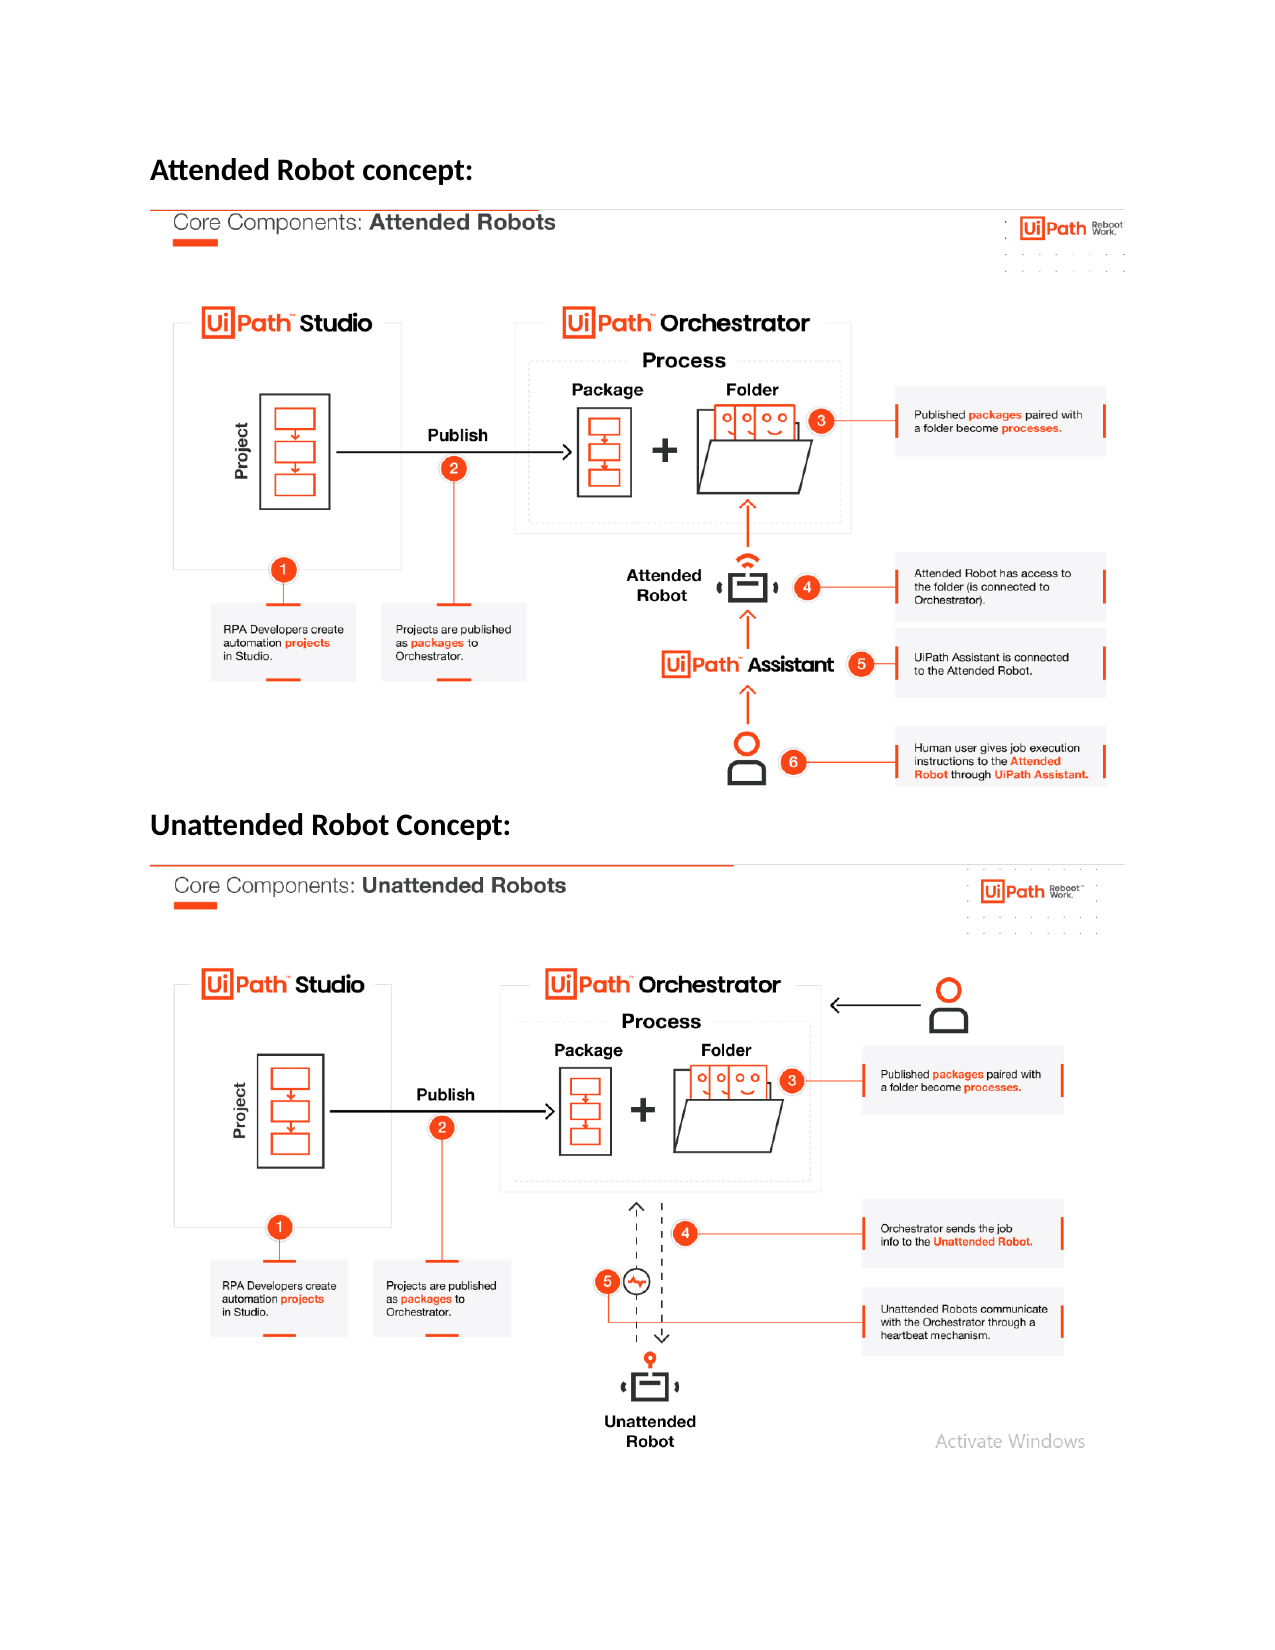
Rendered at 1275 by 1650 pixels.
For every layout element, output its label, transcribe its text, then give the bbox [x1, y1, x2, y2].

picture [150, 863, 1125, 1455]
text Unattended Robot Concept: [150, 805, 1125, 843]
picture [150, 207, 1125, 787]
text Attended Robot concept: [150, 150, 1125, 188]
